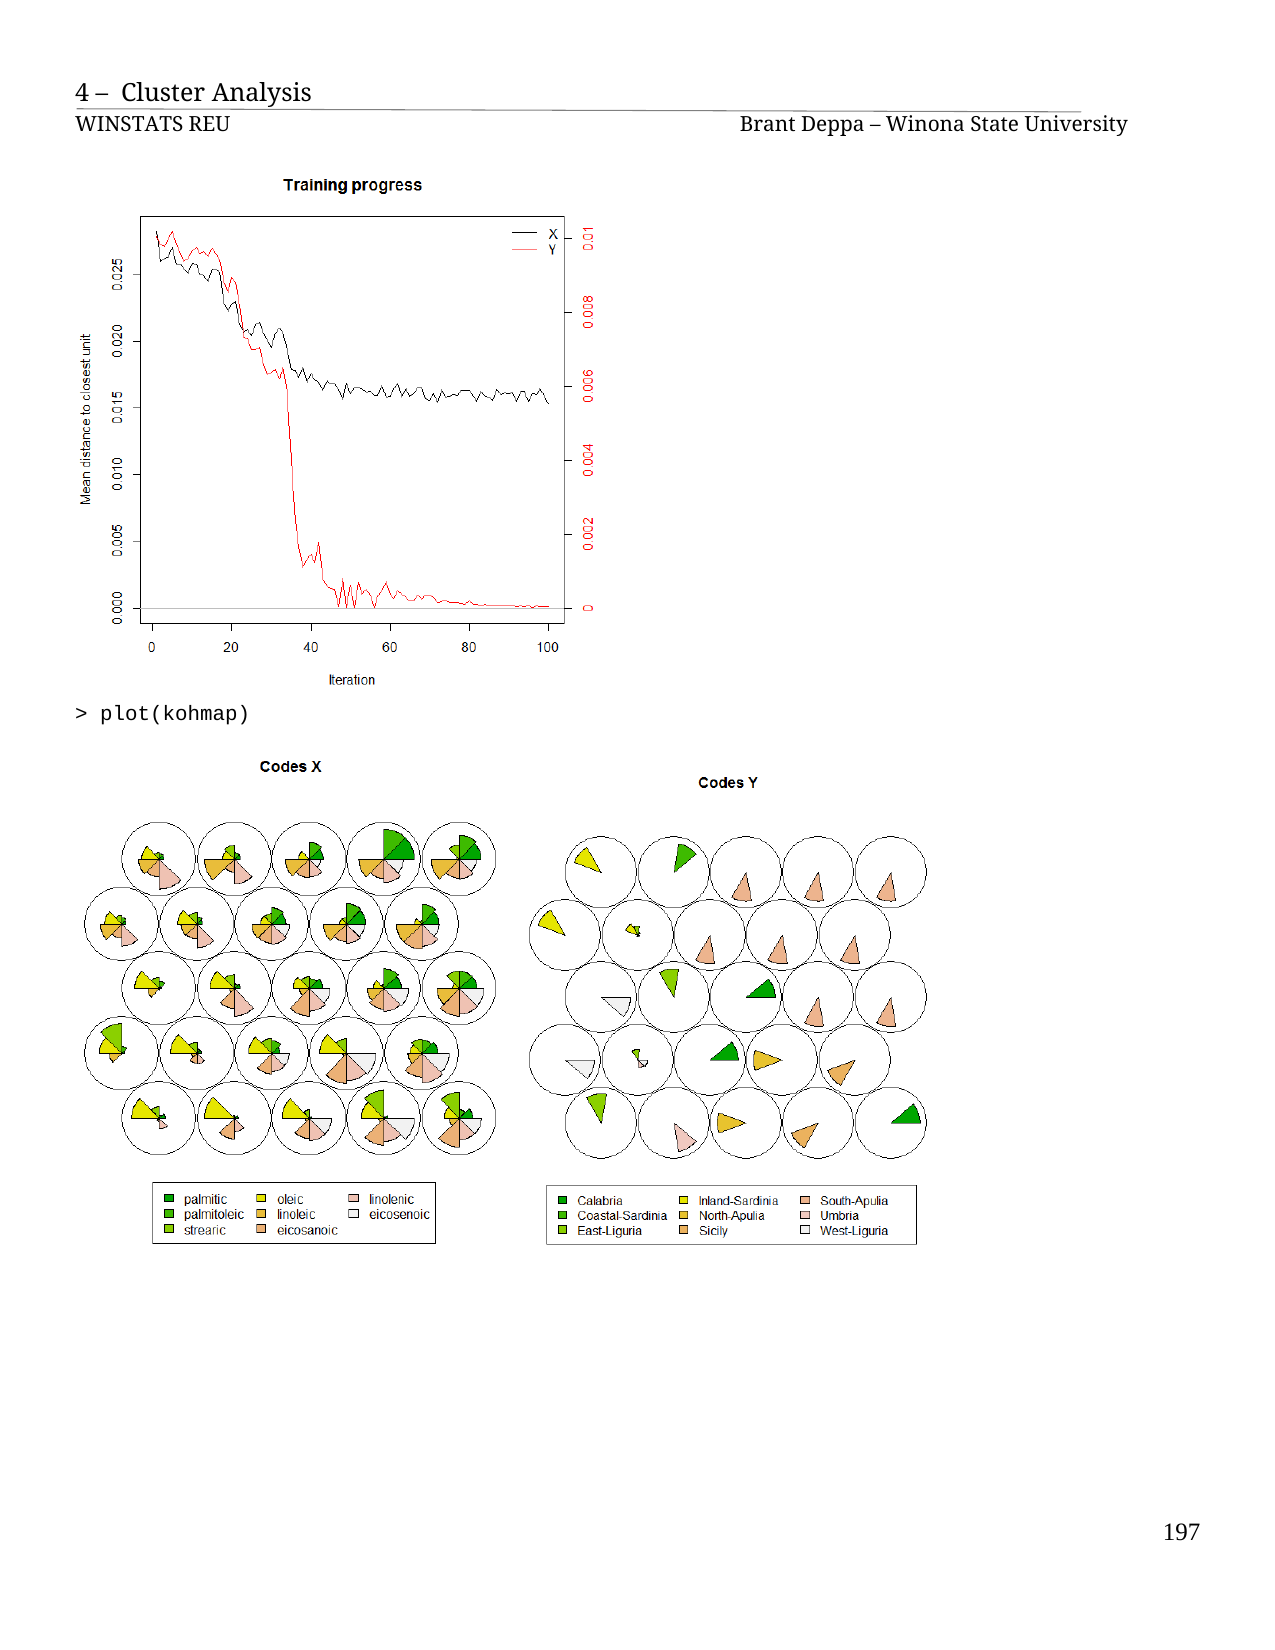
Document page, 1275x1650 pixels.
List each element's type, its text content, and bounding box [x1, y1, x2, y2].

text > plot(kohmap) [75, 703, 1200, 727]
picture [75, 750, 941, 1254]
picture [75, 151, 629, 704]
